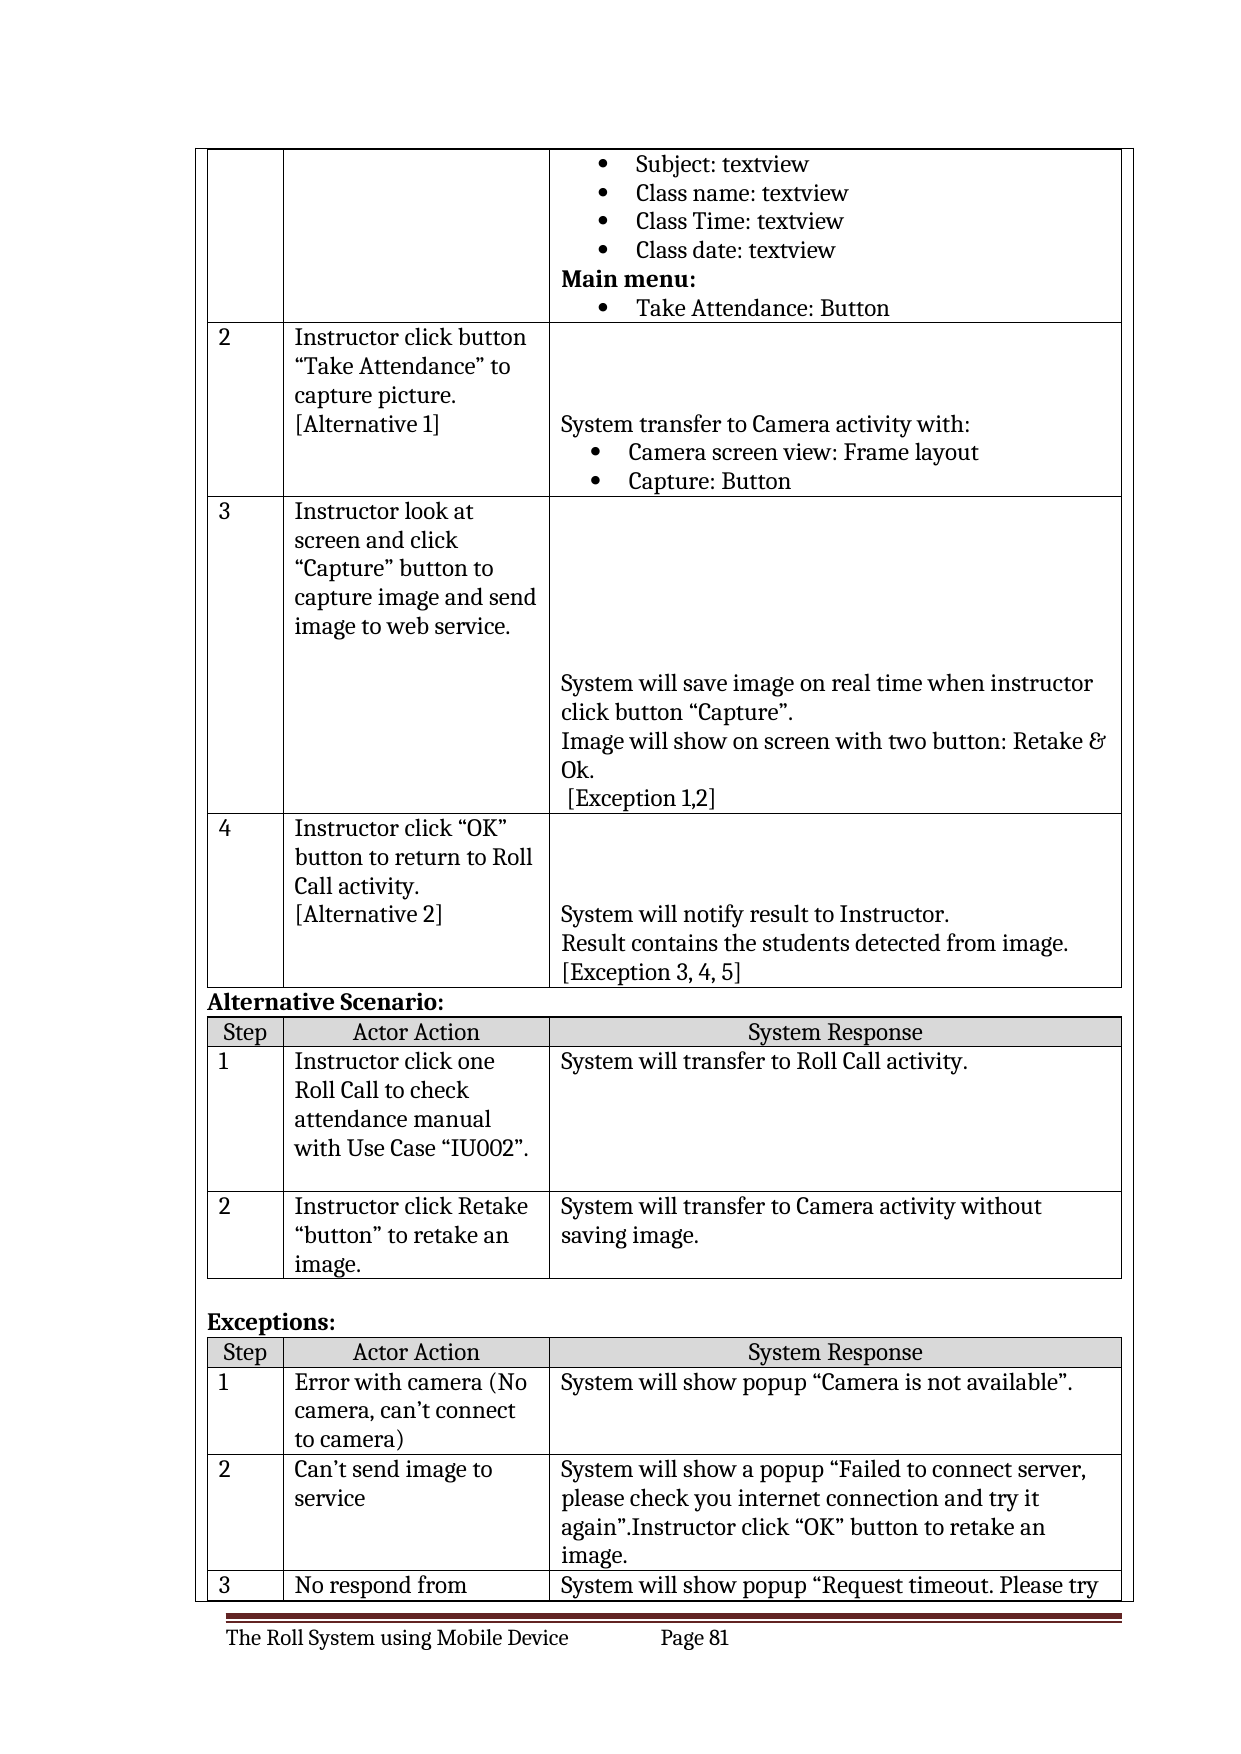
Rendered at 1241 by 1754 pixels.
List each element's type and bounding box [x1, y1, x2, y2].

table_cell [196, 149, 1133, 1601]
